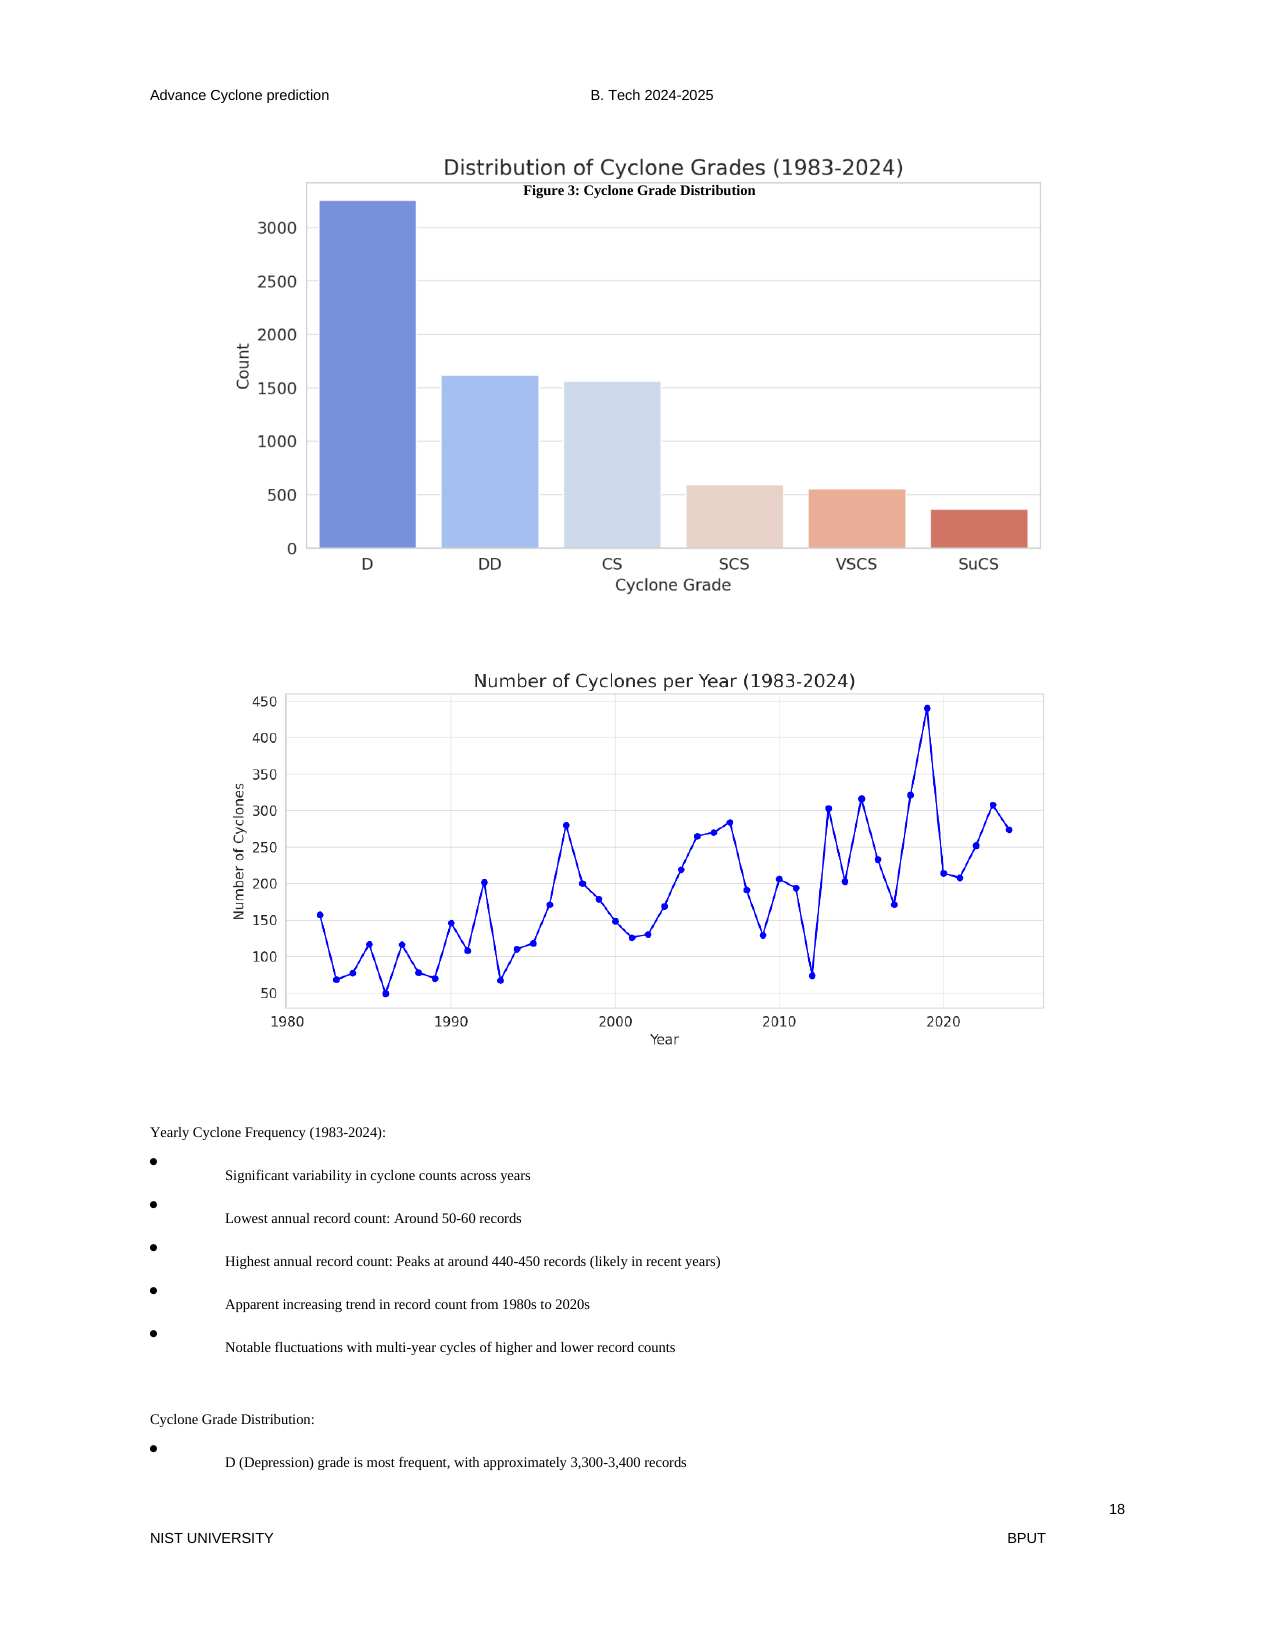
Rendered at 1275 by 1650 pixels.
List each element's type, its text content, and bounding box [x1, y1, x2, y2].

list D (Depression) grade is most frequent, with approximately 3,300-3,400 records [150, 1442, 1125, 1471]
list Apparent increasing trend in record count from 1980s to 2020s [150, 1284, 1125, 1313]
picture [225, 665, 1051, 1055]
list Significant variability in cyclone counts across years [150, 1154, 1125, 1183]
list Cyclone Grade Distribution: [150, 1399, 1125, 1428]
list Notable fluctuations with multi-year cycles of higher and lower record counts [150, 1327, 1125, 1356]
list Highest annual record count: Peaks at around 440-450 records (likely in recent years) [150, 1241, 1125, 1269]
picture [226, 149, 1049, 603]
list Lowest annual record count: Around 50-60 records [150, 1198, 1125, 1226]
list Yearly Cyclone Frequency (1983-2024): [150, 1111, 1125, 1140]
